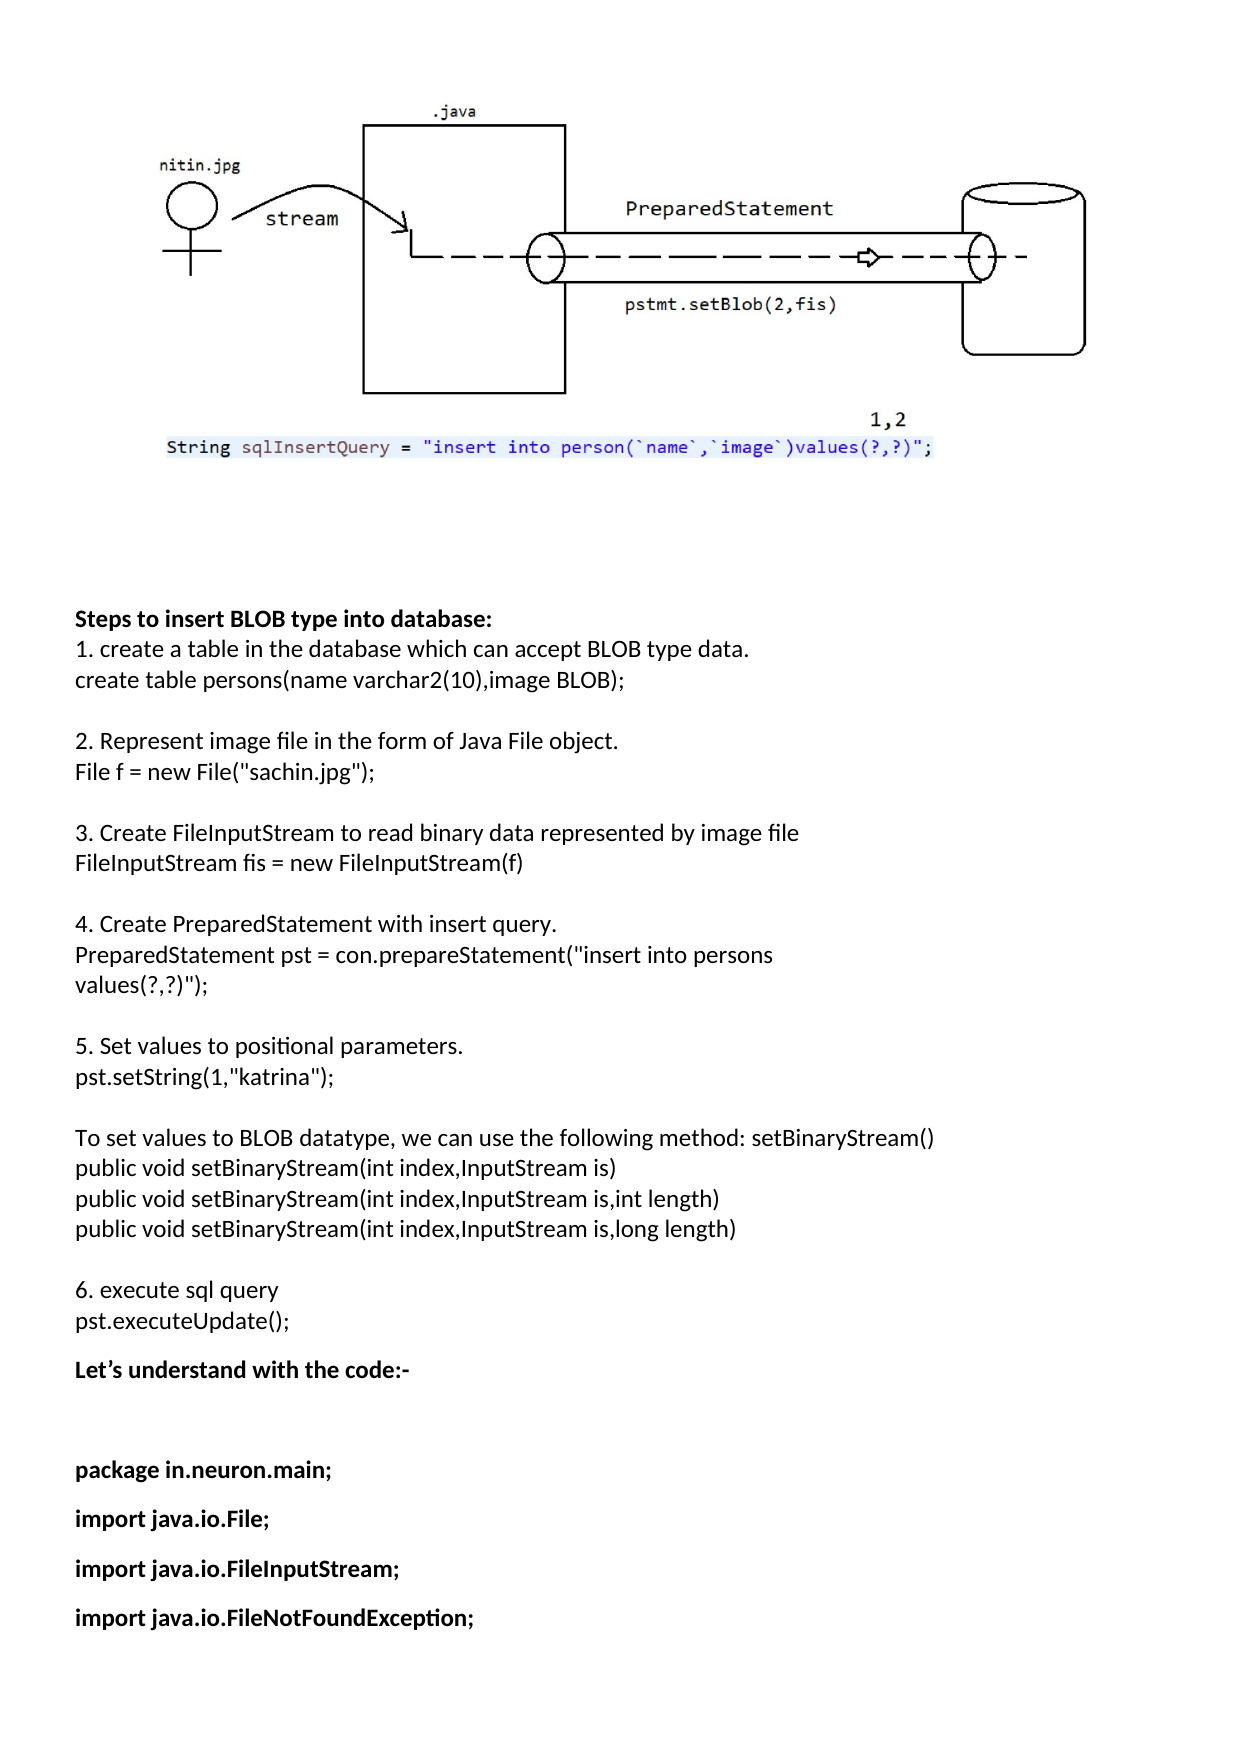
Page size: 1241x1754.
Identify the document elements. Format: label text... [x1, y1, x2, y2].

text pst.executeUpdate(); [75, 1305, 1165, 1336]
text File f = new File("sachin.jpg"); [75, 756, 1165, 786]
text PreparedStatement pst = con.prepareStatement("insert into persons [75, 939, 1165, 969]
text values(?,?)"); [75, 969, 1165, 1000]
text 3. Create FileInputStream to read binary data represented by image file [75, 817, 1165, 847]
text import java.io.FileInputStream; [75, 1553, 1165, 1583]
text 4. Create PreparedStatement with insert query. [75, 908, 1165, 939]
text 2. Represent image file in the form of Java File object. [75, 725, 1165, 756]
text import java.io.File; [75, 1503, 1165, 1534]
text public void setBinaryStream(int index,InputStream is,long length) [75, 1213, 1165, 1244]
text To set values to BLOB datatype, we can use the following method: setBinaryStream() [75, 1122, 1165, 1152]
text import java.io.FileNotFoundException; [75, 1602, 1165, 1633]
text 5. Set values to positional parameters. [75, 1030, 1165, 1061]
text FileInputStream fis = new FileInputStream(f) [75, 847, 1165, 878]
text public void setBinaryStream(int index,InputStream is) [75, 1152, 1165, 1183]
text Steps to insert BLOB type into database: [75, 603, 1165, 633]
text 1. create a table in the database which can accept BLOB type data. [75, 633, 1165, 664]
text Let’s understand with the code:- [75, 1354, 1165, 1385]
text pst.setString(1,"katrina"); [75, 1061, 1165, 1091]
text create table persons(name varchar2(10),image BLOB); [75, 664, 1165, 694]
text public void setBinaryStream(int index,InputStream is,int length) [75, 1183, 1165, 1213]
picture [75, 74, 1140, 485]
text 6. execute sql query [75, 1274, 1165, 1305]
text package in.neuron.main; [75, 1454, 1165, 1484]
